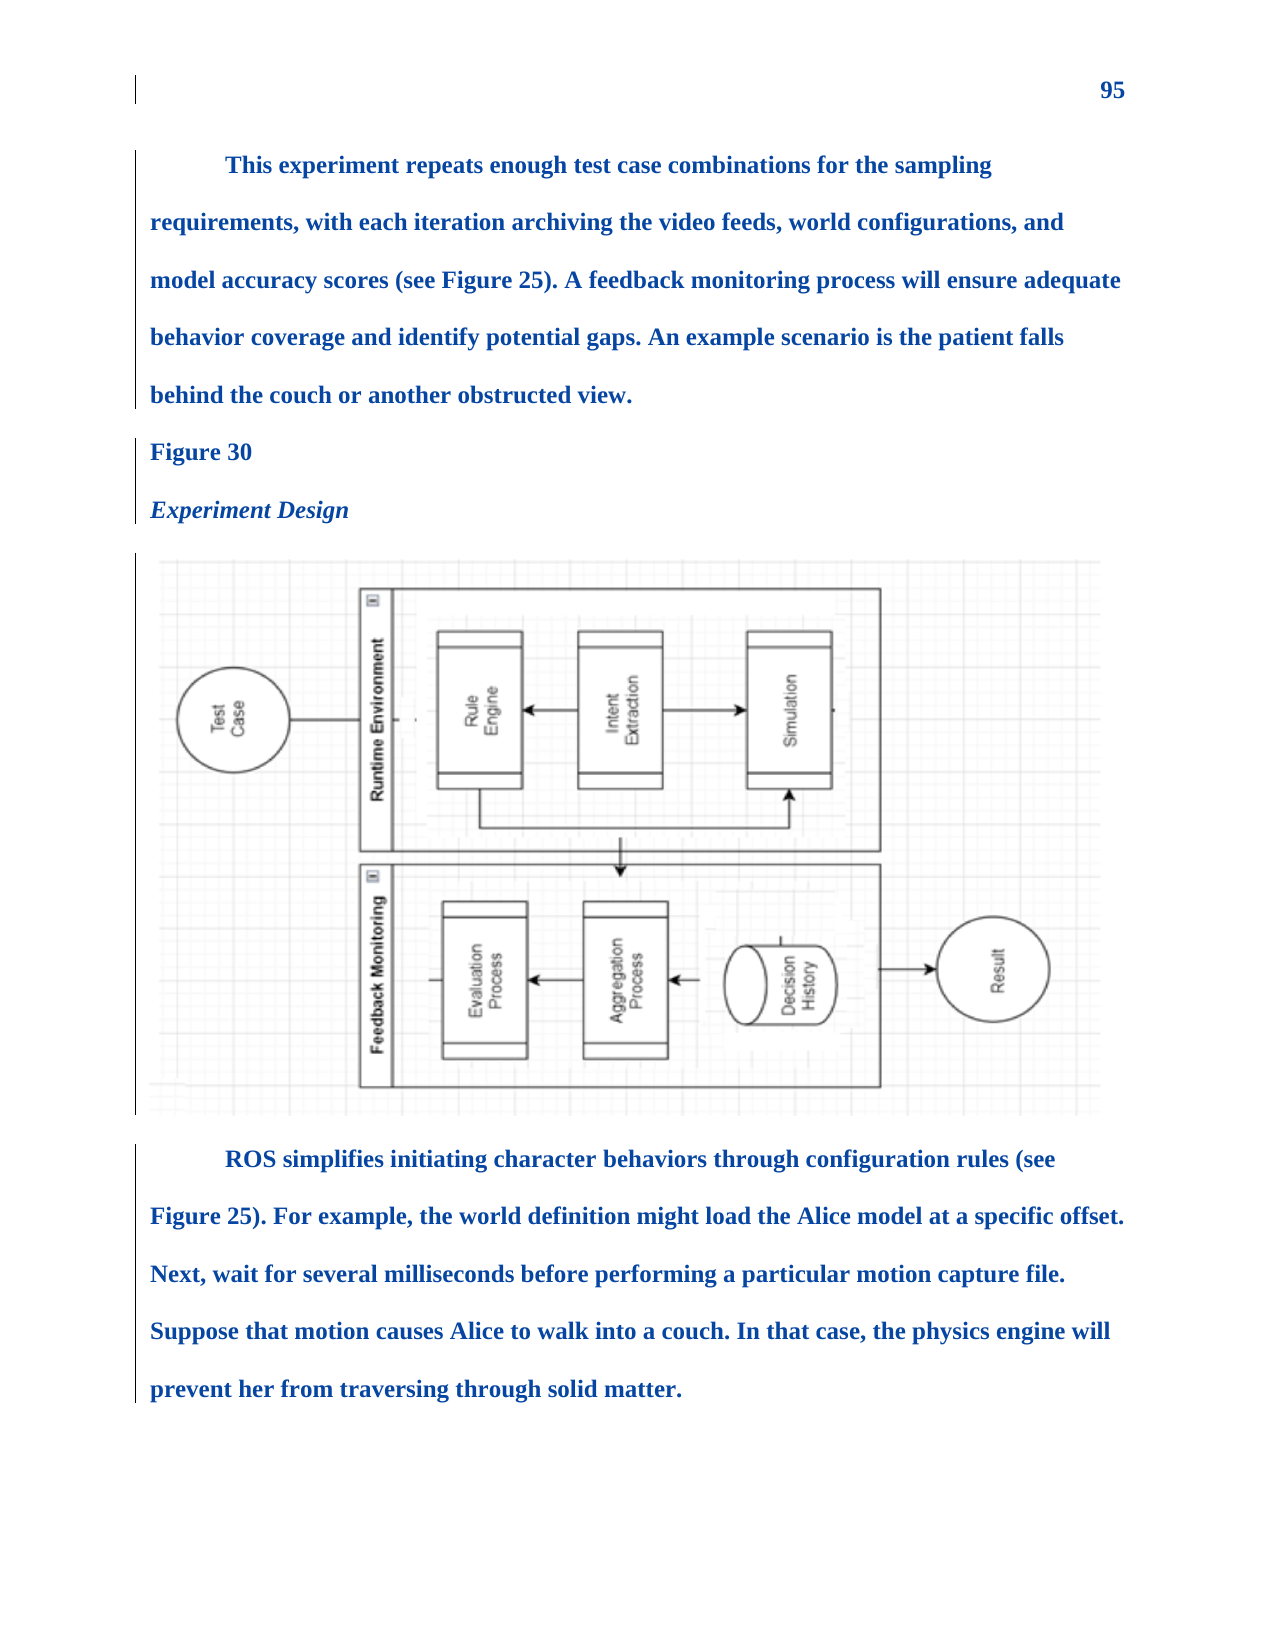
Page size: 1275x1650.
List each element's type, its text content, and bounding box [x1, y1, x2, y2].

text This experiment repeats enough test case combinations for the sampling requirements, with each iteration archiving the video feeds, world configurations, and model accuracy scores (see Figure 25). A feedback monitoring process will ensure adequate behavior coverage and identify potential gaps. An example scenario is the patient falls behind the couch or another obstructed view. [150, 150, 1125, 409]
text ROS simplifies initiating character behaviors through configuration rules (see Figure 25). For example, the world definition might load the Alice model at a specific offset. Next, wait for several milliseconds before performing a particular motion capture file. Suppose that motion causes Alice to walk into a couch. In that case, the physics engine will prevent her from traversing through solid matter. [150, 1144, 1125, 1403]
